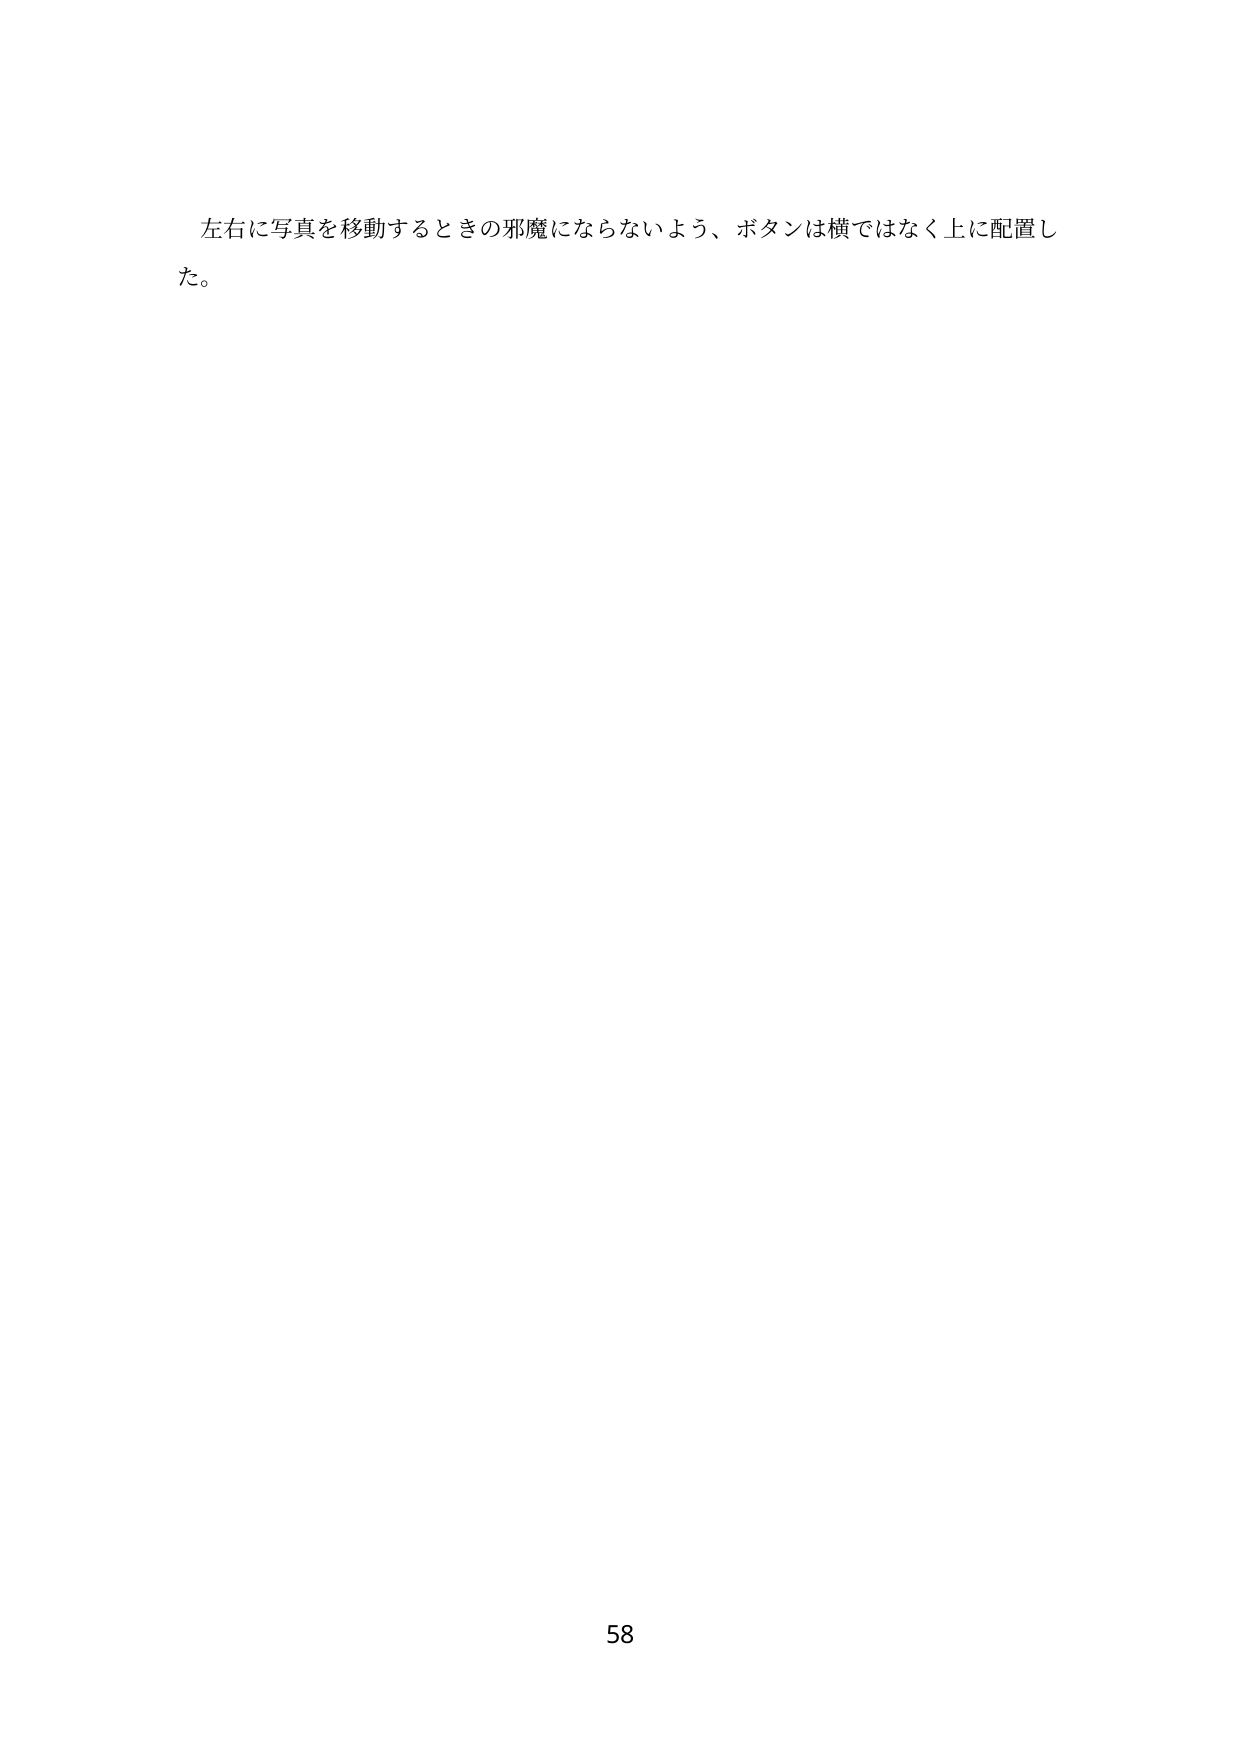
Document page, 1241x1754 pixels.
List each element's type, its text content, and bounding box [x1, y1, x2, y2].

text 左右に写真を移動するときの邪魔にならないよう、ボタンは横ではなく上に配置した。 [177, 207, 1063, 296]
